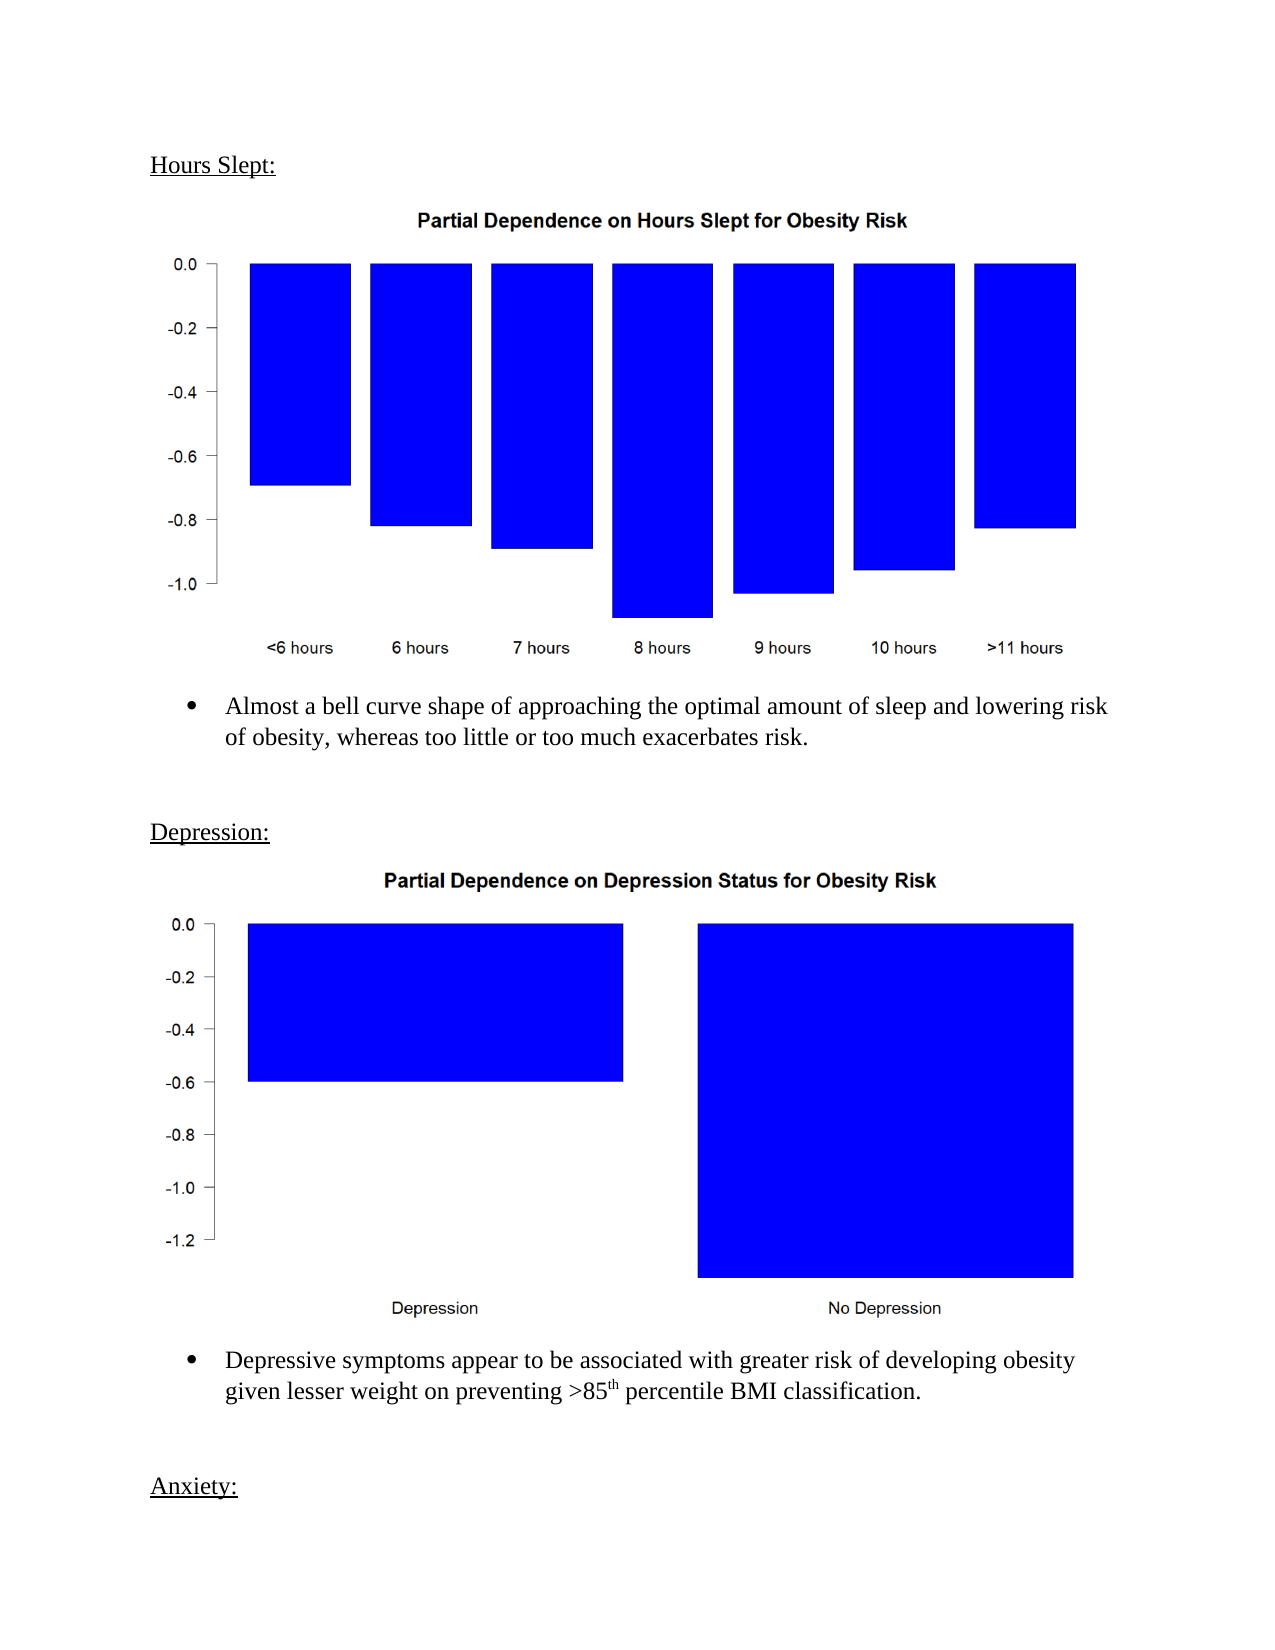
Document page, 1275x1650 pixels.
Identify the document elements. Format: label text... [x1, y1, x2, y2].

picture [150, 865, 1125, 1326]
text Hours Slept: [150, 150, 1125, 179]
text Anxiety: [150, 1471, 1125, 1500]
list Almost a bell curve shape of approaching the optimal amount of sleep and lowering risk of obesity, whereas too little or too much exacerbates risk. [187, 691, 1125, 751]
list Depressive symptoms appear to be associated with greater risk of developing obesity given lesser weight on preventing >85th percentile BMI classification. [187, 1345, 1125, 1404]
picture [150, 197, 1125, 672]
text Depression: [150, 817, 1125, 846]
